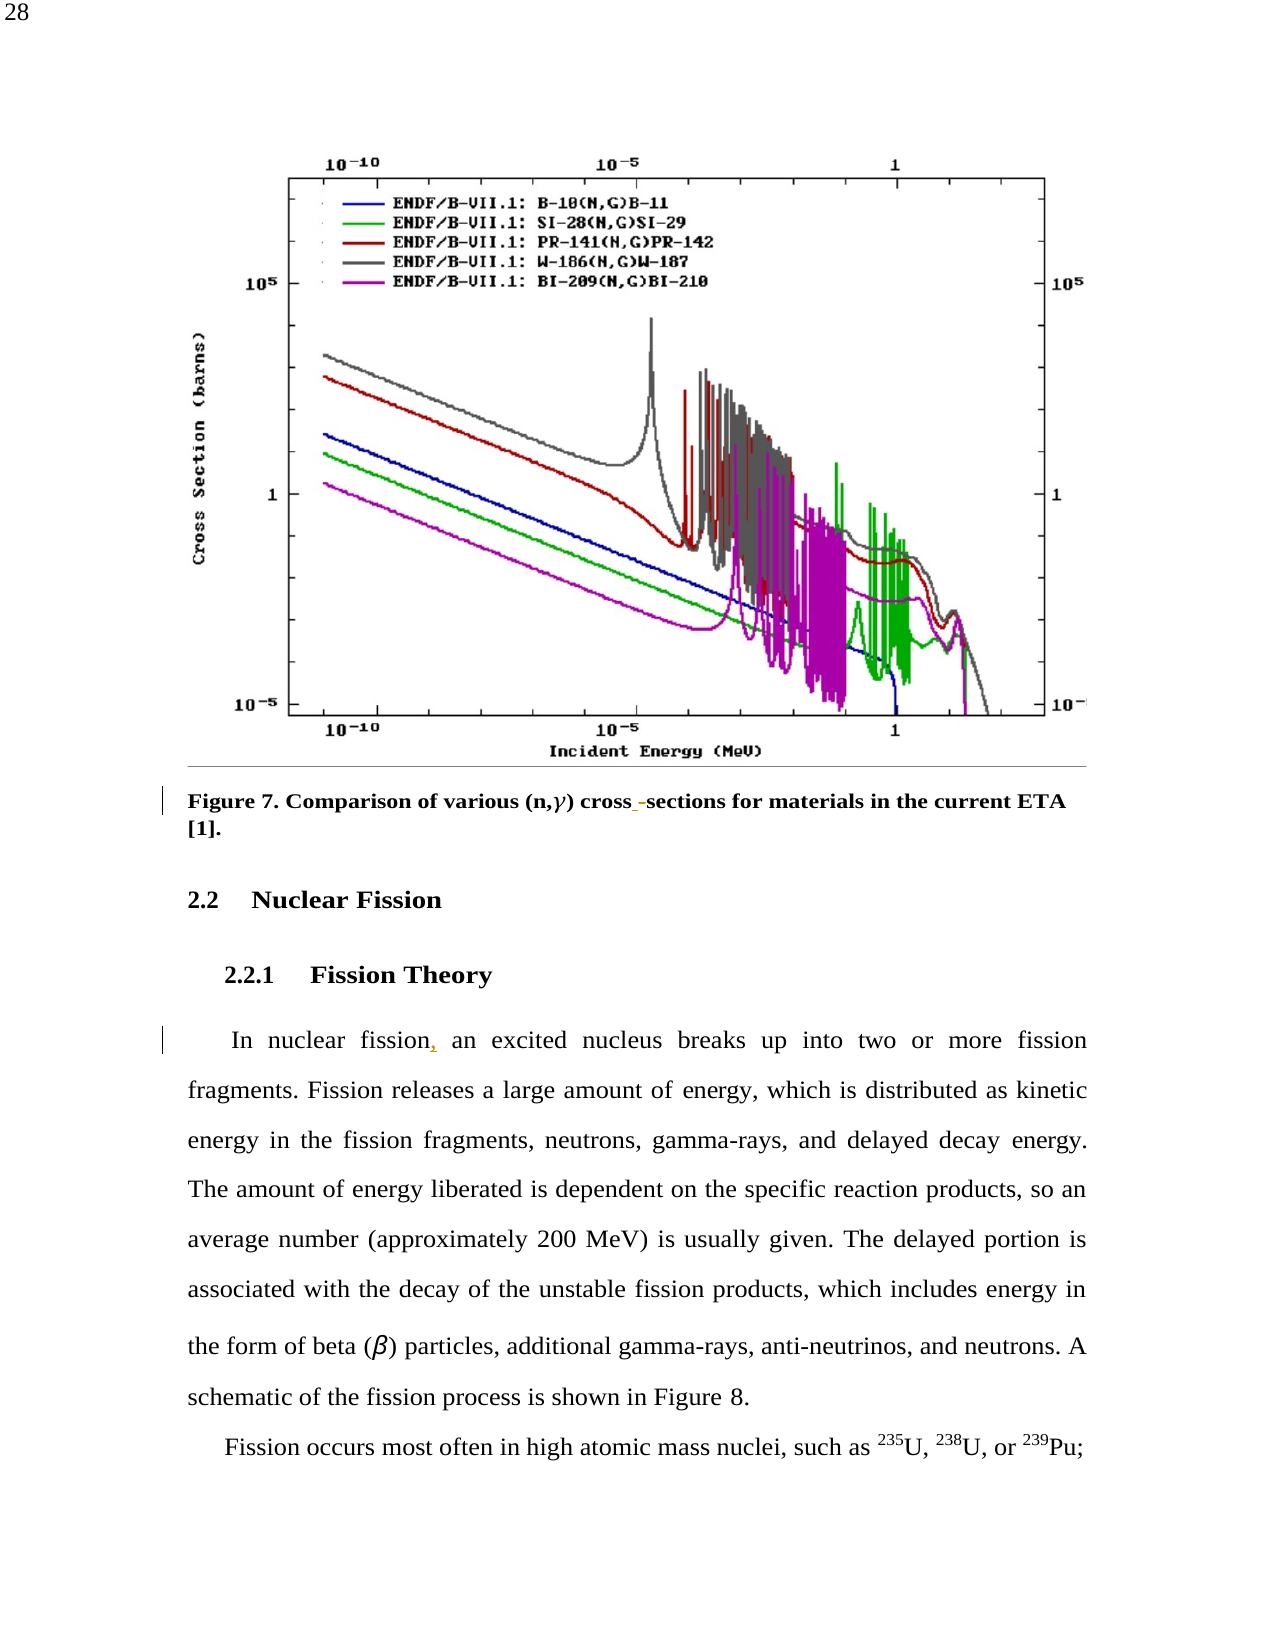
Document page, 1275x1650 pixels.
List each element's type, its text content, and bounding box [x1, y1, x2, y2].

text Fission occurs most often in high atomic mass nuclei, such as 235U, 238U, or 239Pu; [224, 1432, 1100, 1462]
text Figure 7. Comparison of various (n,γ) crosssections for materials in the current ETA [1]. [187, 786, 1088, 839]
picture [187, 150, 1087, 767]
list Fission Theory [224, 960, 1100, 988]
subtitle Nuclear Fission [187, 885, 1100, 914]
text In nuclear fission an excited nucleus breaks up into two or more fission fragments. Fission releases a large amount of energy, which is distributed as kinetic energy in the fission fragments, neutrons, gamma-rays, and delayed decay energy. The amount of energy liberated is dependent on the specific reaction products, so an average number (approximately 200 MeV) is usually given. The delayed portion is associated with the decay of the unstable fission products, which includes energy in the form of beta (β) particles, additional gamma-rays, anti-neutrinos, and neutrons. A schematic of the fission process is shown in Figure 8. [187, 1026, 1088, 1411]
